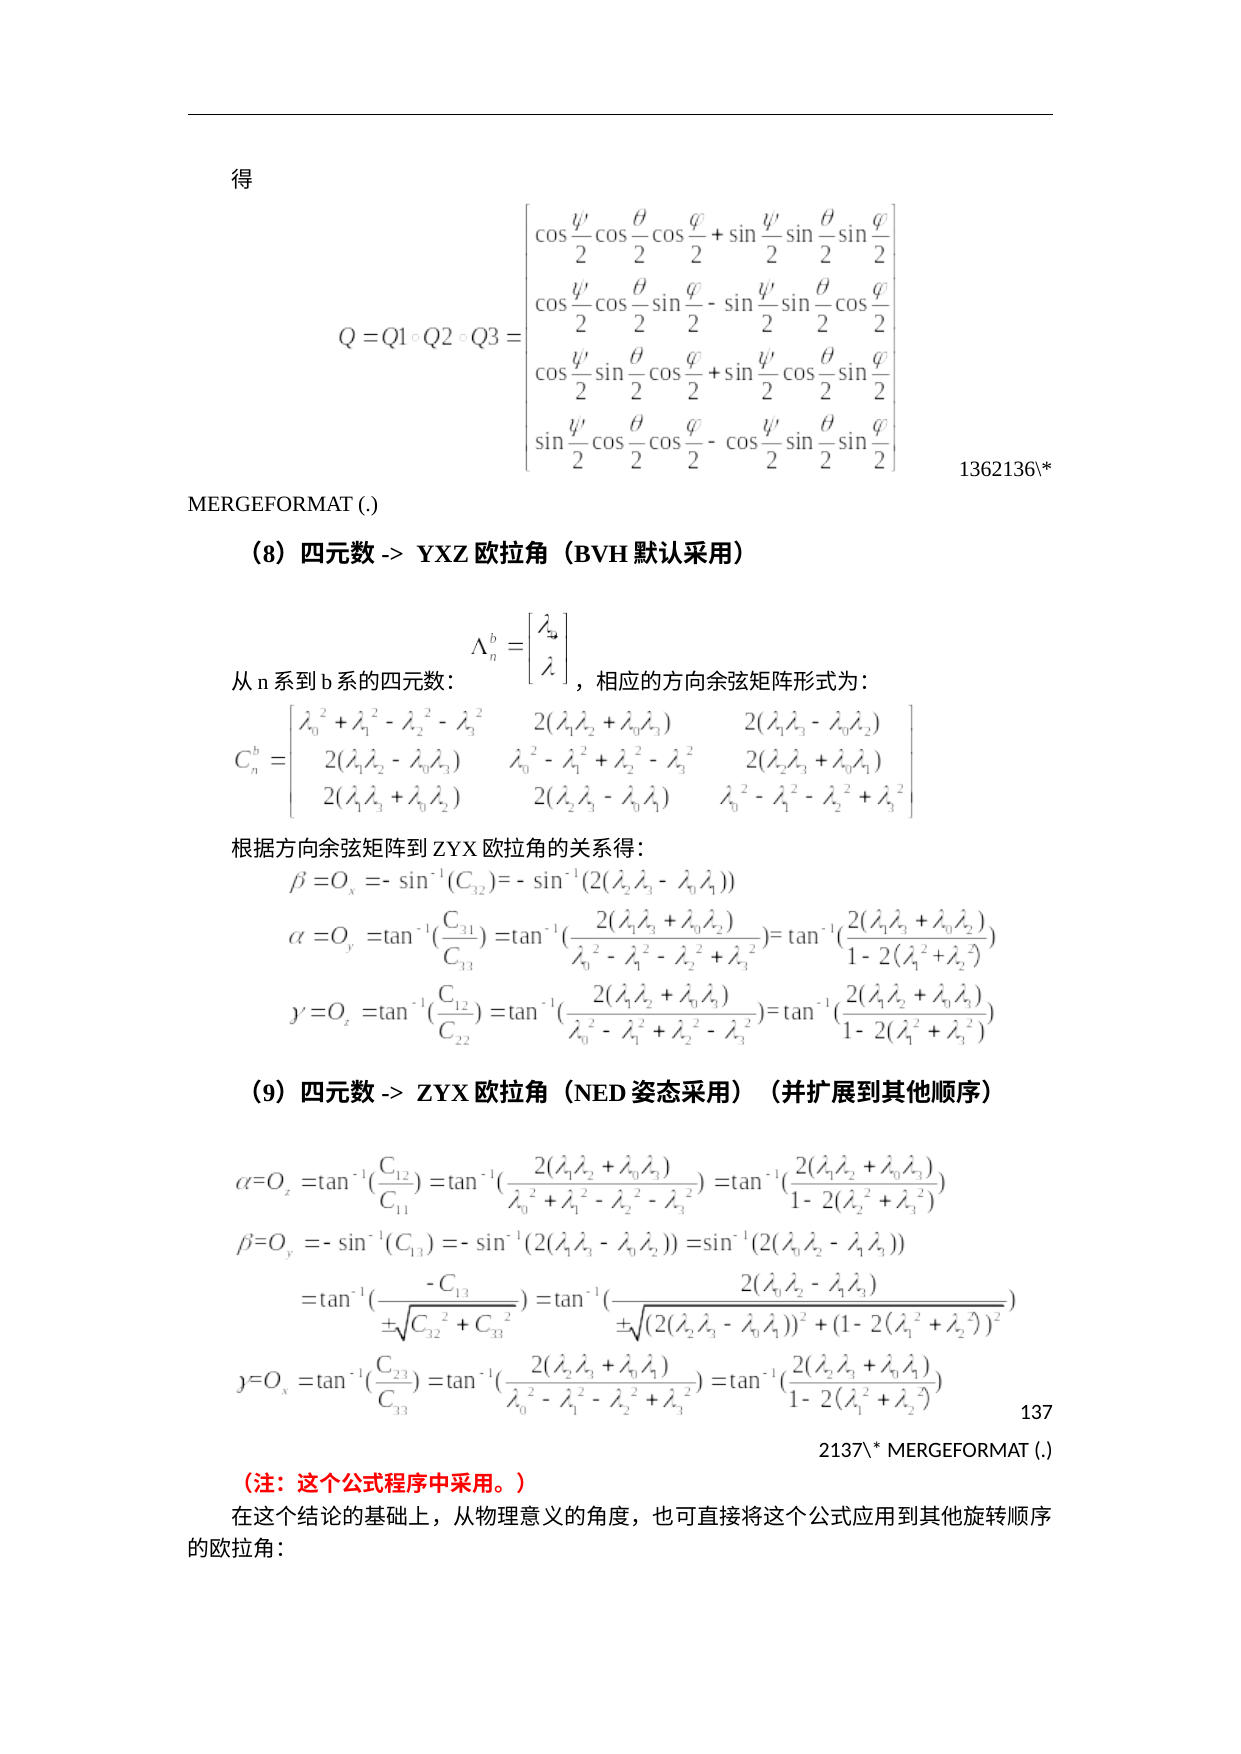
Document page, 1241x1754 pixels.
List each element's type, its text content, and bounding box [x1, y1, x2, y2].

text 从n系到b系的四元数：，相应的方向余弦矩阵形式为： [187, 603, 1053, 700]
text 根据方向余弦矩阵到ZYX欧拉角的关系得： [187, 830, 1053, 863]
text 在这个结论的基础上，从物理意义的角度，也可直接将这个公式应用到其他旋转顺序的欧拉角： [187, 1498, 1053, 1563]
text （注：这个公式程序中采用。） [187, 1466, 1053, 1498]
text 得 [187, 162, 1053, 194]
subtitle （8）四元数 -> YXZ欧拉角（BVH默认采用） [187, 519, 1053, 584]
subtitle （9）四元数 -> ZYX欧拉角（NED姿态采用）（并扩展到其他顺序） [187, 1058, 1053, 1123]
